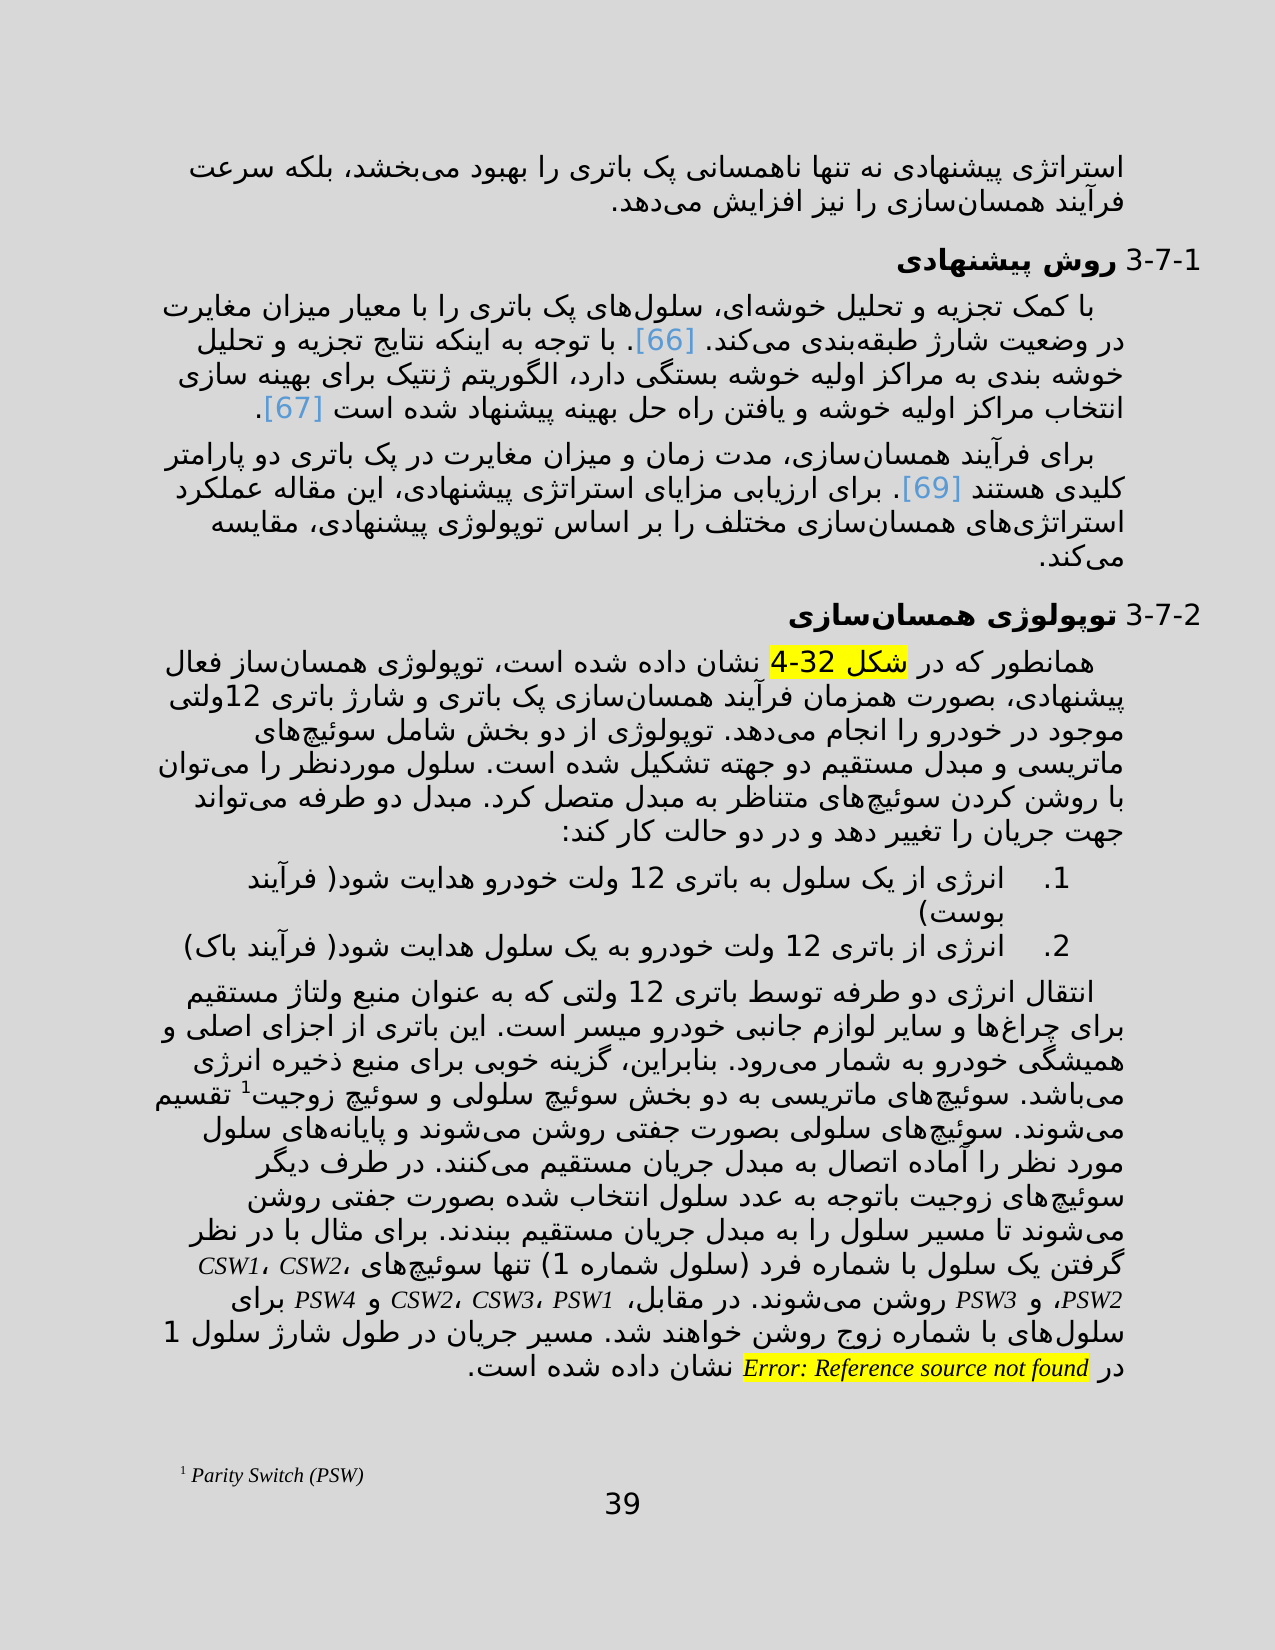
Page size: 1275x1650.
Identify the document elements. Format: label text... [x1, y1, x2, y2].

subtitle توپولوژی همسان‌سازی [150, 598, 1125, 632]
text با کمک تجزیه و تحلیل خوشه‌ای، سلول‌های پک باتری را با معیار میزان مغایرت در وضعیت شارژ طبقه‌بندی می‌کند. [66]. با توجه به اینکه نتایج تجزیه و تحلیل خوشه بندی به مراکز اولیه خوشه بستگی دارد، الگوریتم ژنتیک برای بهینه سازی انتخاب مراکز اولیه خوشه و یافتن راه حل بهینه پیشنهاد شده است [67]. [150, 289, 1125, 425]
list انرژی از باتری 12 ولت خودرو به یک سلول هدایت شود( فرآیند باک) [150, 929, 1043, 963]
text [150, 150, 1125, 218]
list انرژی از یک سلول به باتری 12 ولت خودرو هدایت شود( فرآیند بوست) [150, 861, 1043, 929]
text برای فرآیند همسان‌سازی، مدت زمان و میزان مغایرت در پک باتری دو پارامتر کلیدی هستند [69]. برای ارزیابی مزایای استراتژی پیشنهادی، این مقاله عملکرد استراتژی‌های همسان‌سازی مختلف را بر اساس توپولوژی پیشنهادی، مقایسه می‌کند. [150, 438, 1125, 573]
subtitle روش پیشنهادی [150, 243, 1125, 277]
